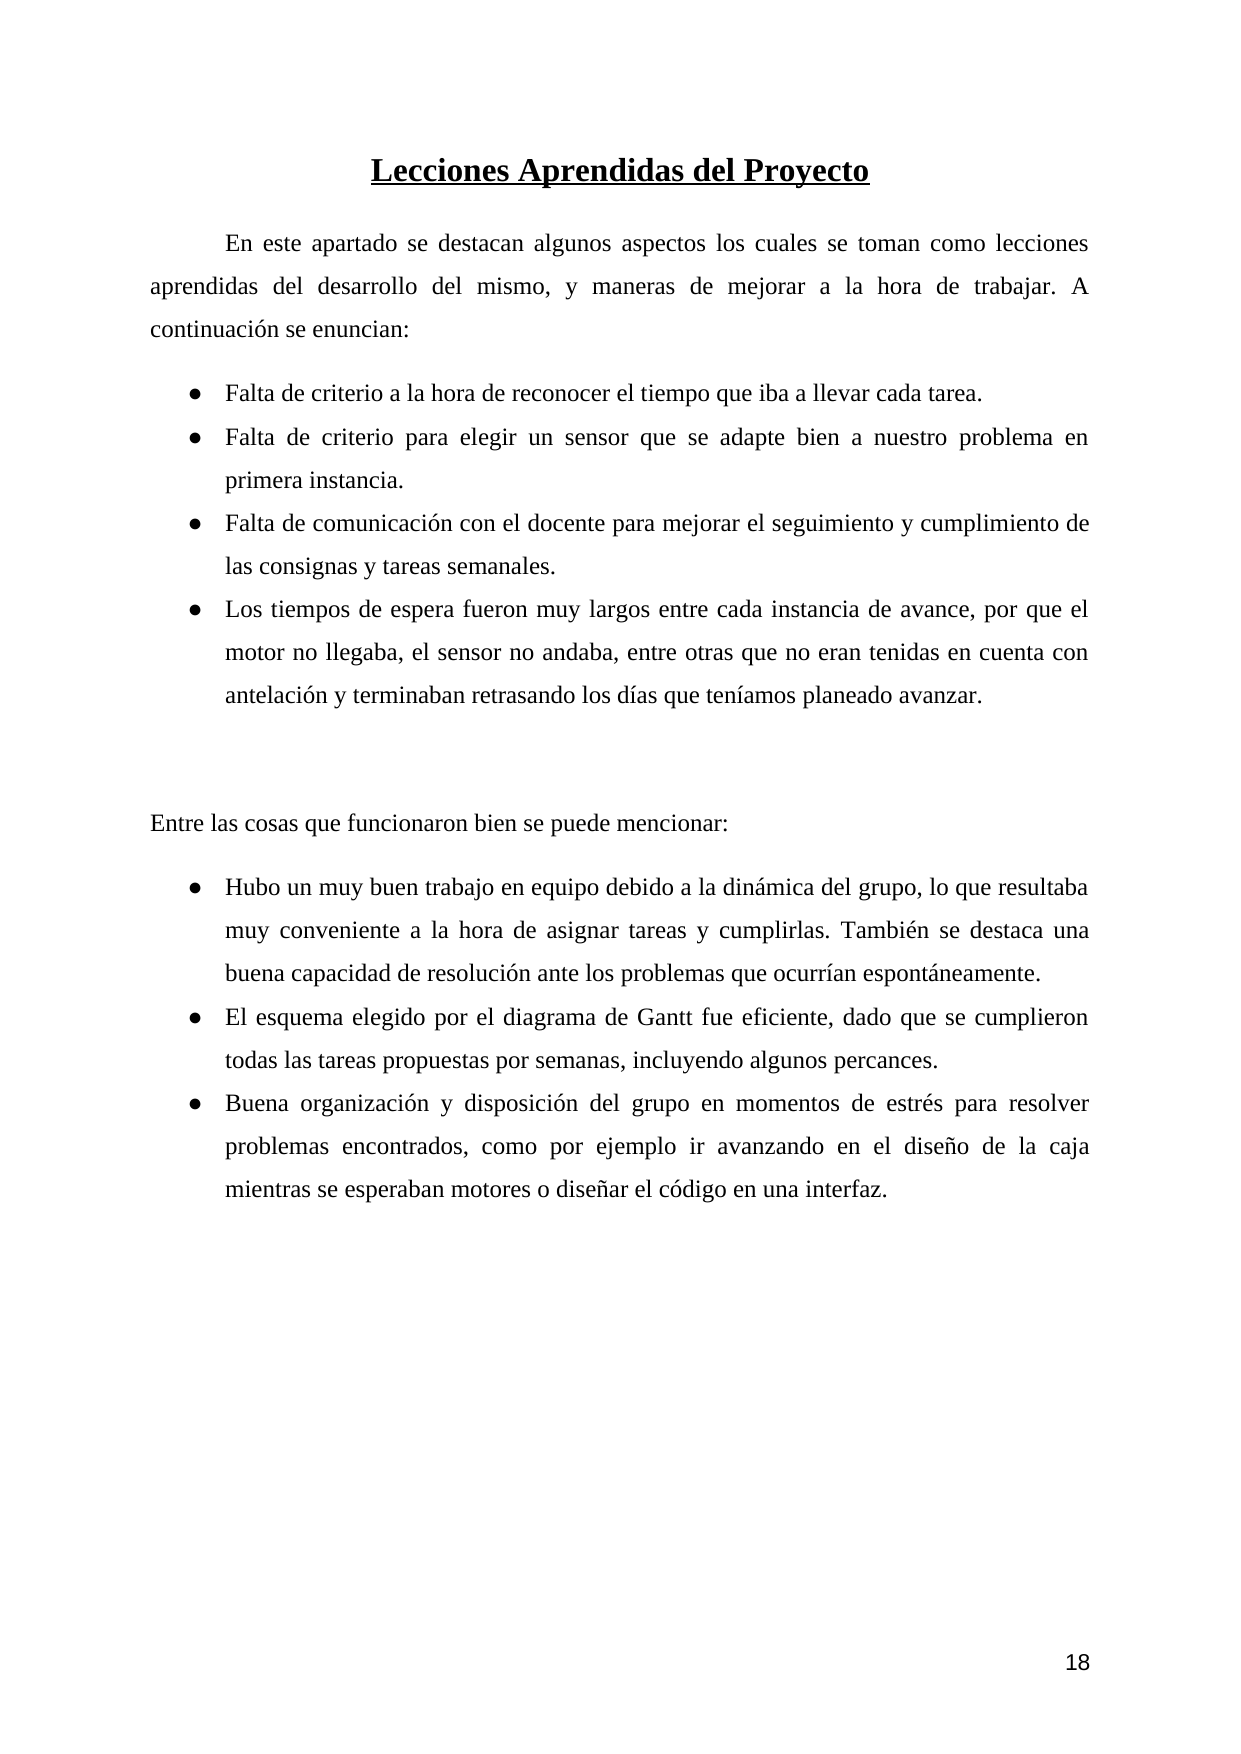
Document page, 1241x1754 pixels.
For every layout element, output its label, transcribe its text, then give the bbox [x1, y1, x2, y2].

text Lecciones Aprendidas del Proyecto [150, 150, 1090, 188]
list Los tiempos de espera fueron muy largos entre cada instancia de avance, por que el motor no llegaba, el sensor no andaba, entre otras que no eran tenidas en cuenta con antelación y terminaban retrasando los días que teníamos planeado avanzar. [187, 594, 1090, 709]
list Buena organización y disposición del grupo en momentos de estrés para resolver problemas encontrados, como por ejemplo ir avanzando en el diseño de la caja mientras se esperaban motores o diseñar el código en una interfaz. [187, 1088, 1090, 1203]
text En este apartado se destacan algunos aspectos los cuales se toman como lecciones aprendidas del desarrollo del mismo, y maneras de mejorar a la hora de trabajar. A continuación se enuncian: [150, 228, 1090, 343]
list El esquema elegido por el diagrama de Gantt fue eficiente, dado que se cumplieron todas las tareas propuestas por semanas, incluyendo algunos percances. [187, 1002, 1090, 1073]
list Falta de criterio para elegir un sensor que se adapte bien a nuestro problema en primera instancia. [187, 422, 1090, 493]
list Falta de criterio a la hora de reconocer el tiempo que iba a llevar cada tarea. [187, 378, 1090, 407]
list Falta de comunicación con el docente para mejorar el seguimiento y cumplimiento de las consignas y tareas semanales. [187, 508, 1090, 580]
list Hubo un muy buen trabajo en equipo debido a la dinámica del grupo, lo que resultaba muy conveniente a la hora de asignar tareas y cumplirlas. También se destaca una buena capacidad de resolución ante los problemas que ocurrían espontáneamente. [187, 872, 1090, 987]
text Entre las cosas que funcionaron bien se puede mencionar: [150, 808, 1090, 837]
